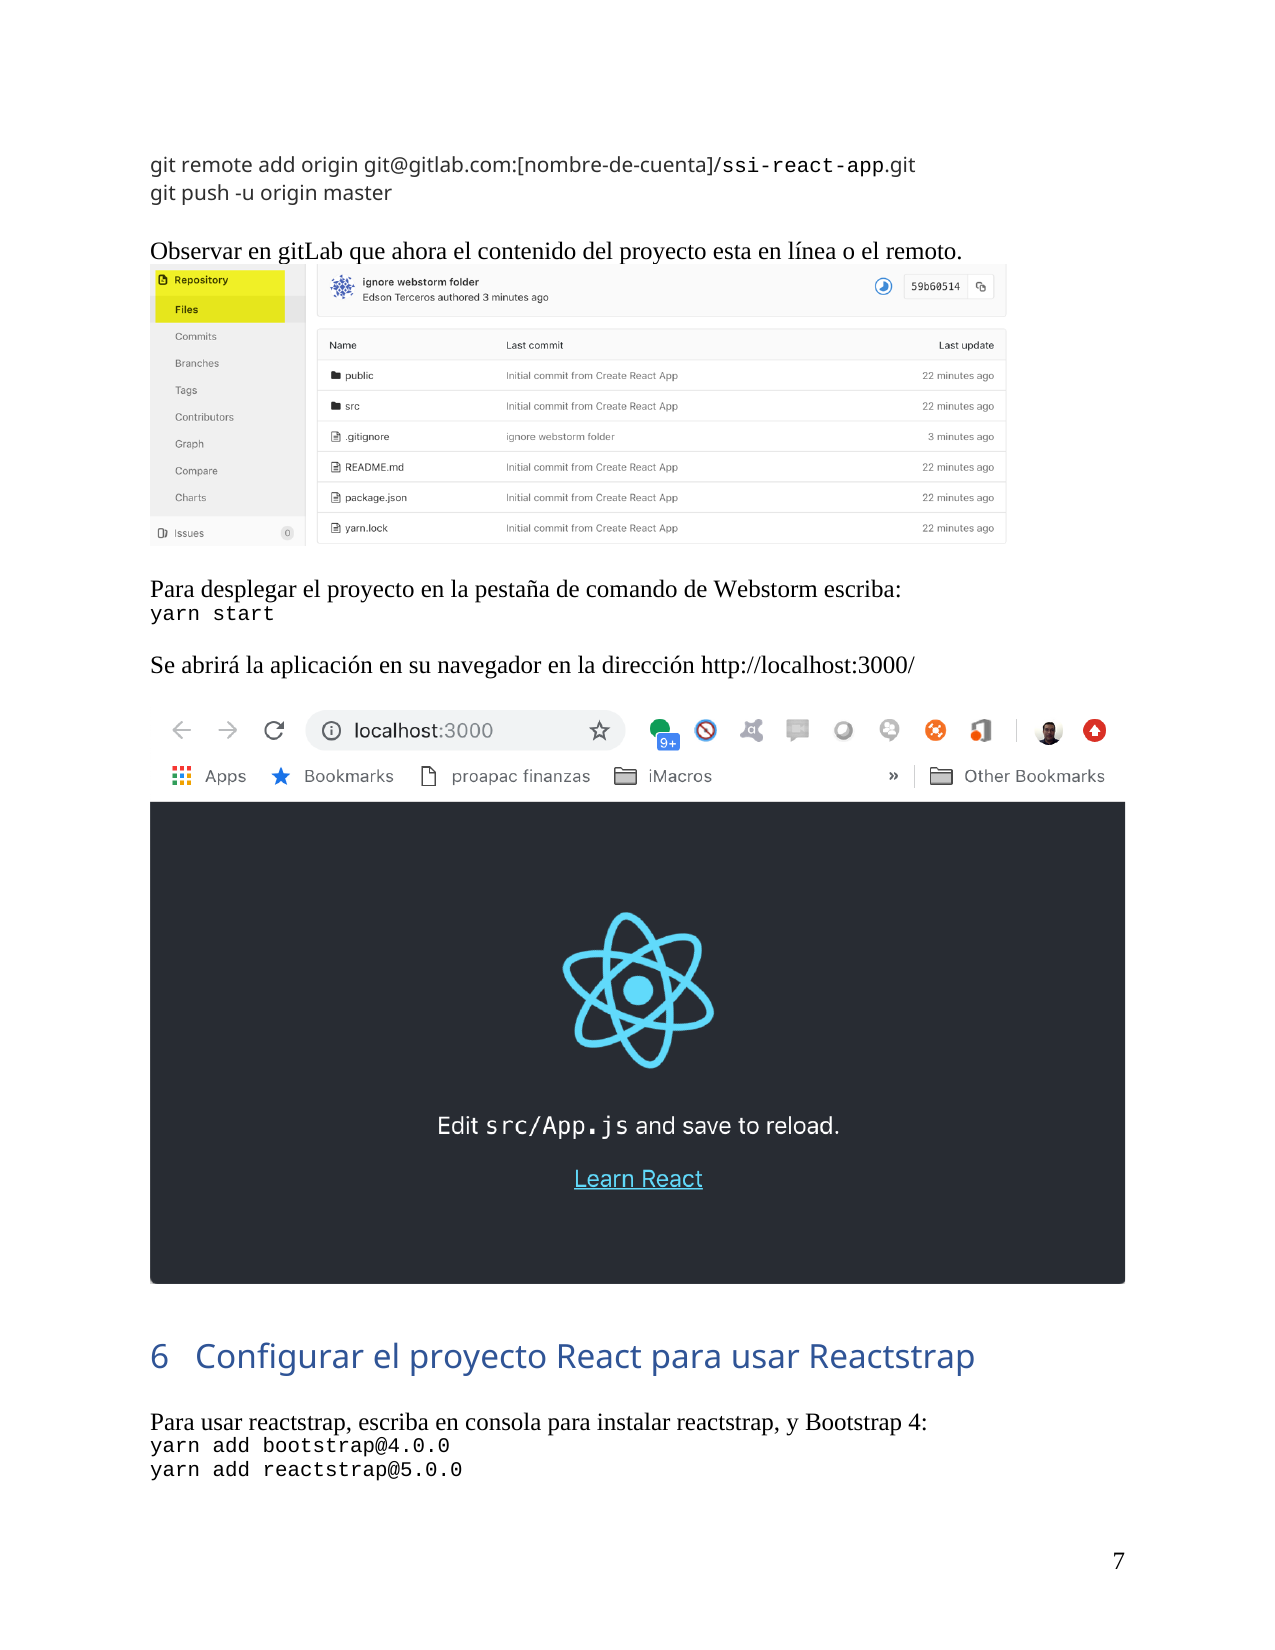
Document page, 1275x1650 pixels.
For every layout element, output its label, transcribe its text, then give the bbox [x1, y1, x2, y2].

text Para desplegar el proyecto en la pestaña de comando de Webstorm escriba: [150, 574, 1125, 603]
text yarn add bootstrap@4.0.0 [150, 1436, 1125, 1459]
text git remote add origin git@gitlab.com:[nombre-de-cuenta]/ssi-react-app.git [150, 150, 1125, 178]
picture [150, 264, 1009, 546]
text yarn start [150, 603, 1125, 626]
text Se abrirá la aplicación en su navegador en la dirección http://localhost:3000/ [150, 650, 1125, 679]
subtitle Configurar el proyecto React para usar Reactstrap [150, 1333, 1125, 1378]
picture [150, 707, 1125, 1284]
text yarn add reactstrap@5.0.0 [150, 1459, 1125, 1483]
text Para usar reactstrap, escriba en consola para instalar reactstrap, y Bootstrap 4: [150, 1407, 1125, 1436]
text Observar en gitLab que ahora el contenido del proyecto esta en línea o el remoto. [150, 236, 1125, 264]
text git push -u origin master [150, 178, 1125, 207]
